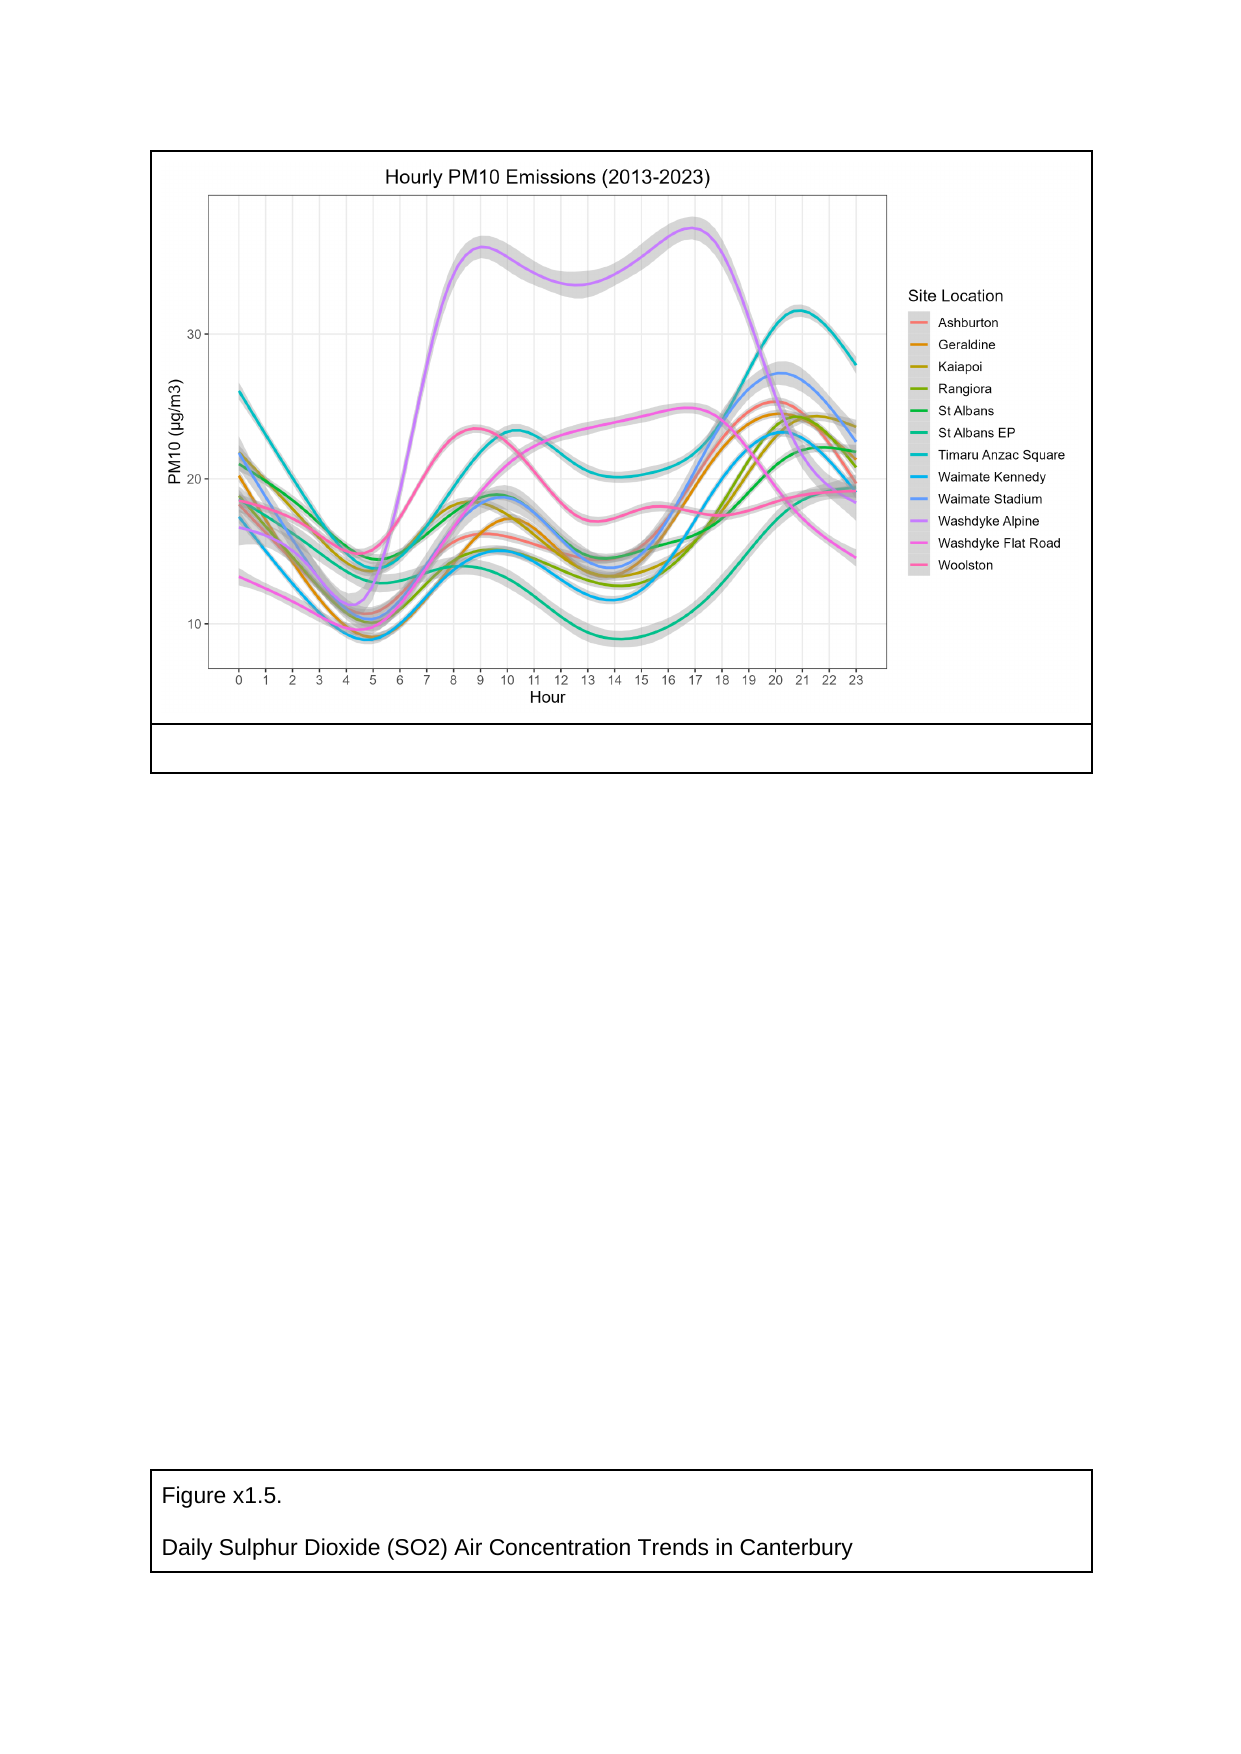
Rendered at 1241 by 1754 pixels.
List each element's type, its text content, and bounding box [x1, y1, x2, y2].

picture [161, 162, 1079, 713]
table_header Figure x1.5. Daily Sulphur Dioxide (SO2) Air Concentration Trends in Canterbury [152, 1471, 1091, 1571]
table_cell [152, 152, 1091, 723]
table_cell [152, 725, 1091, 772]
